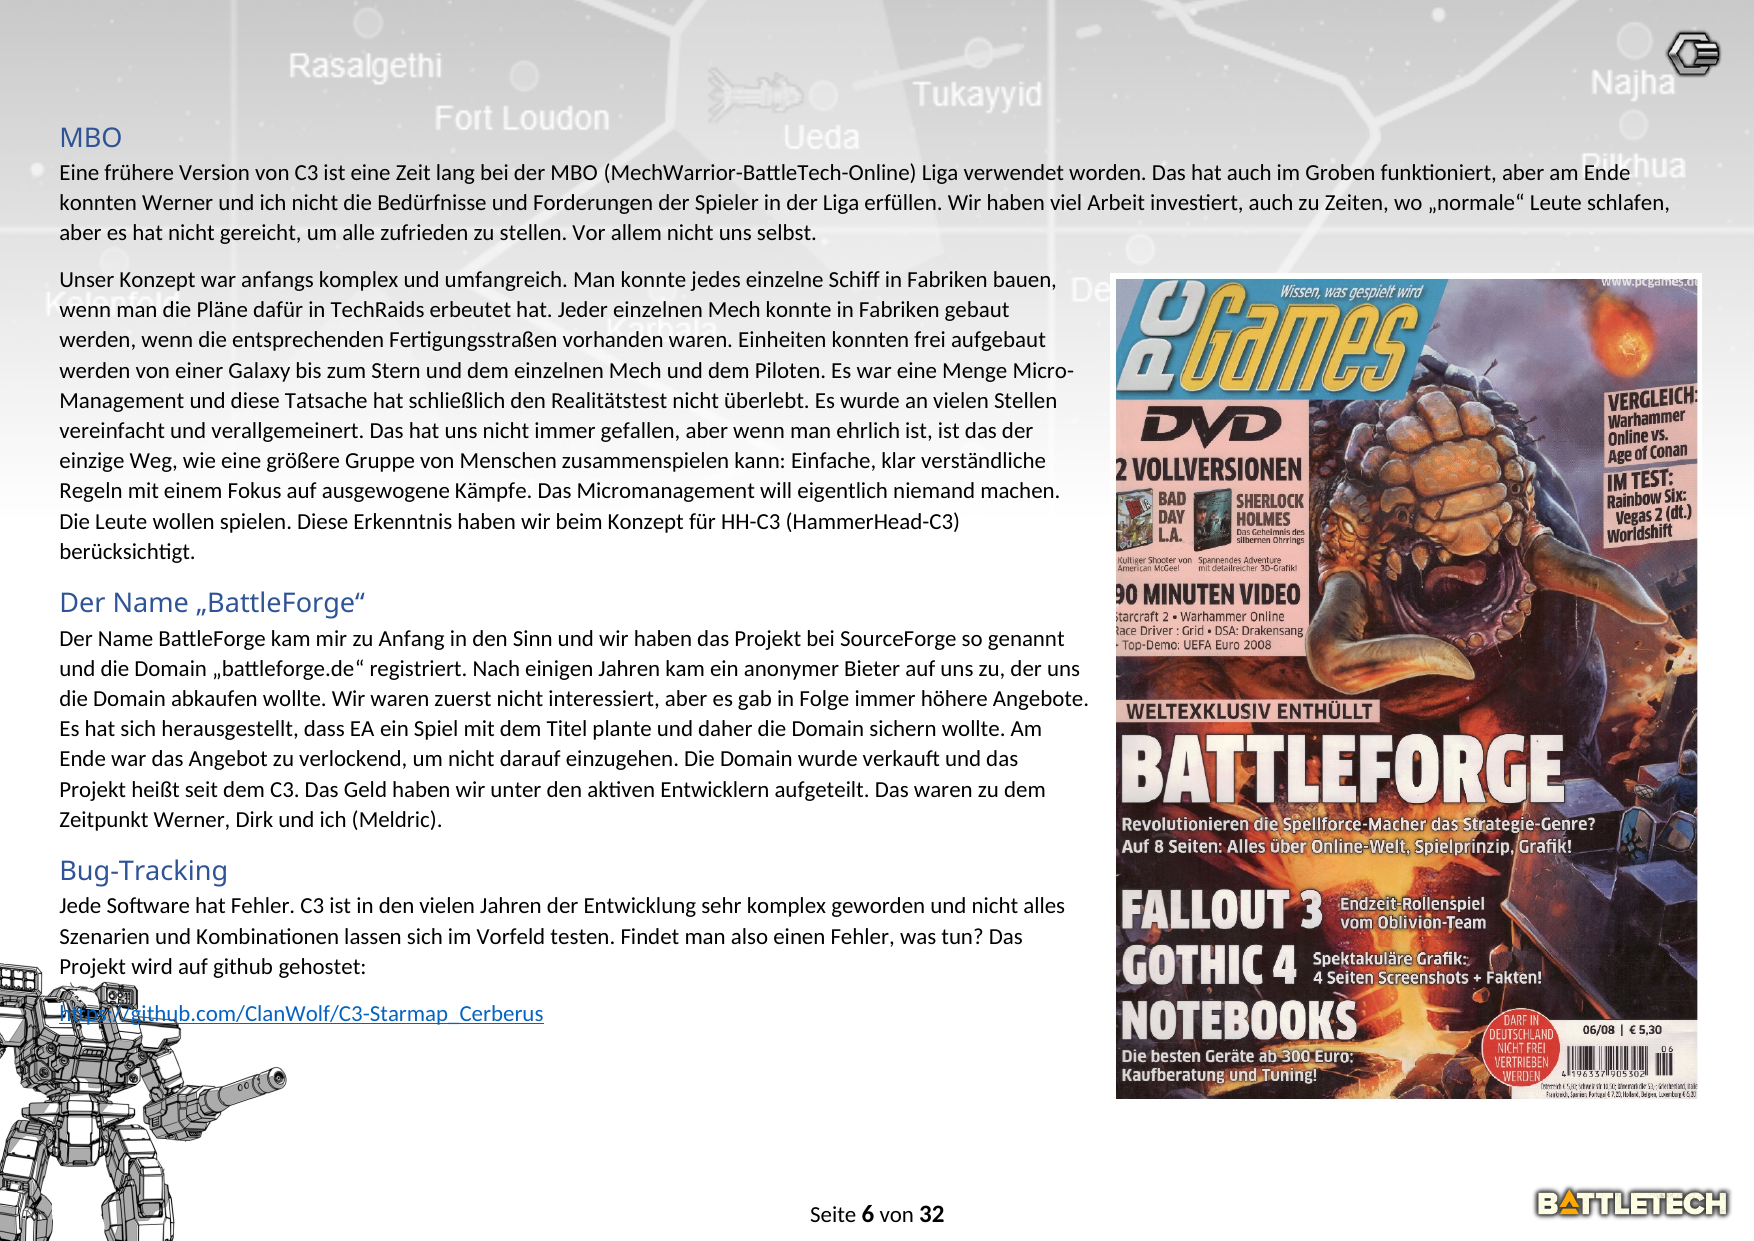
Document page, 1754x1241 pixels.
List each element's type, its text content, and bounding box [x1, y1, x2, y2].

subtitle Bug-Tracking [59, 852, 1110, 889]
text Unser Konzept war anfangs komplex und umfangreich. Man konnte jedes einzelne Schiff in Fabriken bauen, wenn man die Pläne dafür in TechRaids erbeutet hat. Jeder einzelnen Mech konnte in Fabriken gebaut werden, wenn die entsprechenden Fertigungsstraßen vorhanden waren. Einheiten konnten frei aufgebaut werden von einer Galaxy bis zum Stern und dem einzelnen Mech und dem Piloten. Es war eine Menge Micro-Management und diese Tatsache hat schließlich den Realitätstest nicht überlebt. Es wurde an vielen Stellen vereinfacht und verallgemeinert. Das hat uns nicht immer gefallen, aber wenn man ehrlich ist, ist das der einzige Weg, wie eine größere Gruppe von Menschen zusammenspielen kann: Einfache, klar verständliche Regeln mit einem Fokus auf ausgewogene Kämpfe. Das Micromanagement will eigentlich niemand machen. Die Leute wollen spielen. Diese Erkenntnis haben wir beim Konzept für HH-C3 (HammerHead-C3) berücksichtigt. [59, 265, 1695, 565]
subtitle MBO [59, 118, 1695, 155]
picture [0, 941, 292, 1241]
text https://github.com/ClanWolf/C3-Starmap_Cerberus [59, 999, 1110, 1027]
text Der Name BattleForge kam mir zu Anfang in den Sinn und wir haben das Projekt bei SourceForge so genannt und die Domain „battleforge.de“ registriert. Nach einigen Jahren kam ein anonymer Bieter auf uns zu, der uns die Domain abkaufen wollte. Wir waren zuerst nicht interessiert, aber es gab in Folge immer höhere Angebote. Es hat sich herausgestellt, dass EA ein Spiel mit dem Titel plante und daher die Domain sichern wollte. Am Ende war das Angebot zu verlockend, um nicht darauf einzugehen. Die Domain wurde verkauft und das Projekt heißt seit dem C3. Das Geld haben wir unter den aktiven Entwicklern aufgeteilt. Das waren zu dem Zeitpunkt Werner, Dirk und ich (Meldric). [59, 624, 1110, 833]
picture [0, 0, 1754, 1104]
picture [1524, 1170, 1741, 1239]
text Jede Software hat Fehler. C3 ist in den vielen Jahren der Entwicklung sehr komplex geworden und nicht alles Szenarien und Kombinationen lassen sich im Vorfeld testen. Findet man also einen Fehler, was tun? Das Projekt wird auf github gehostet: [59, 892, 1110, 980]
subtitle Der Name „BattleForge“ [59, 584, 1110, 621]
text Eine frühere Version von C3 ist eine Zeit lang bei der MBO (MechWarrior-BattleTech-Online) Liga verwendet worden. Das hat auch im Groben funktioniert, aber am Ende konnten Werner und ich nicht die Bedürfnisse und Forderungen der Spieler in der Liga erfüllen. Wir haben viel Arbeit investiert, auch zu Zeiten, wo „normale“ Leute schlafen, aber es hat nicht gereicht, um alle zufrieden zu stellen. Vor allem nicht uns selbst. [59, 158, 1695, 246]
